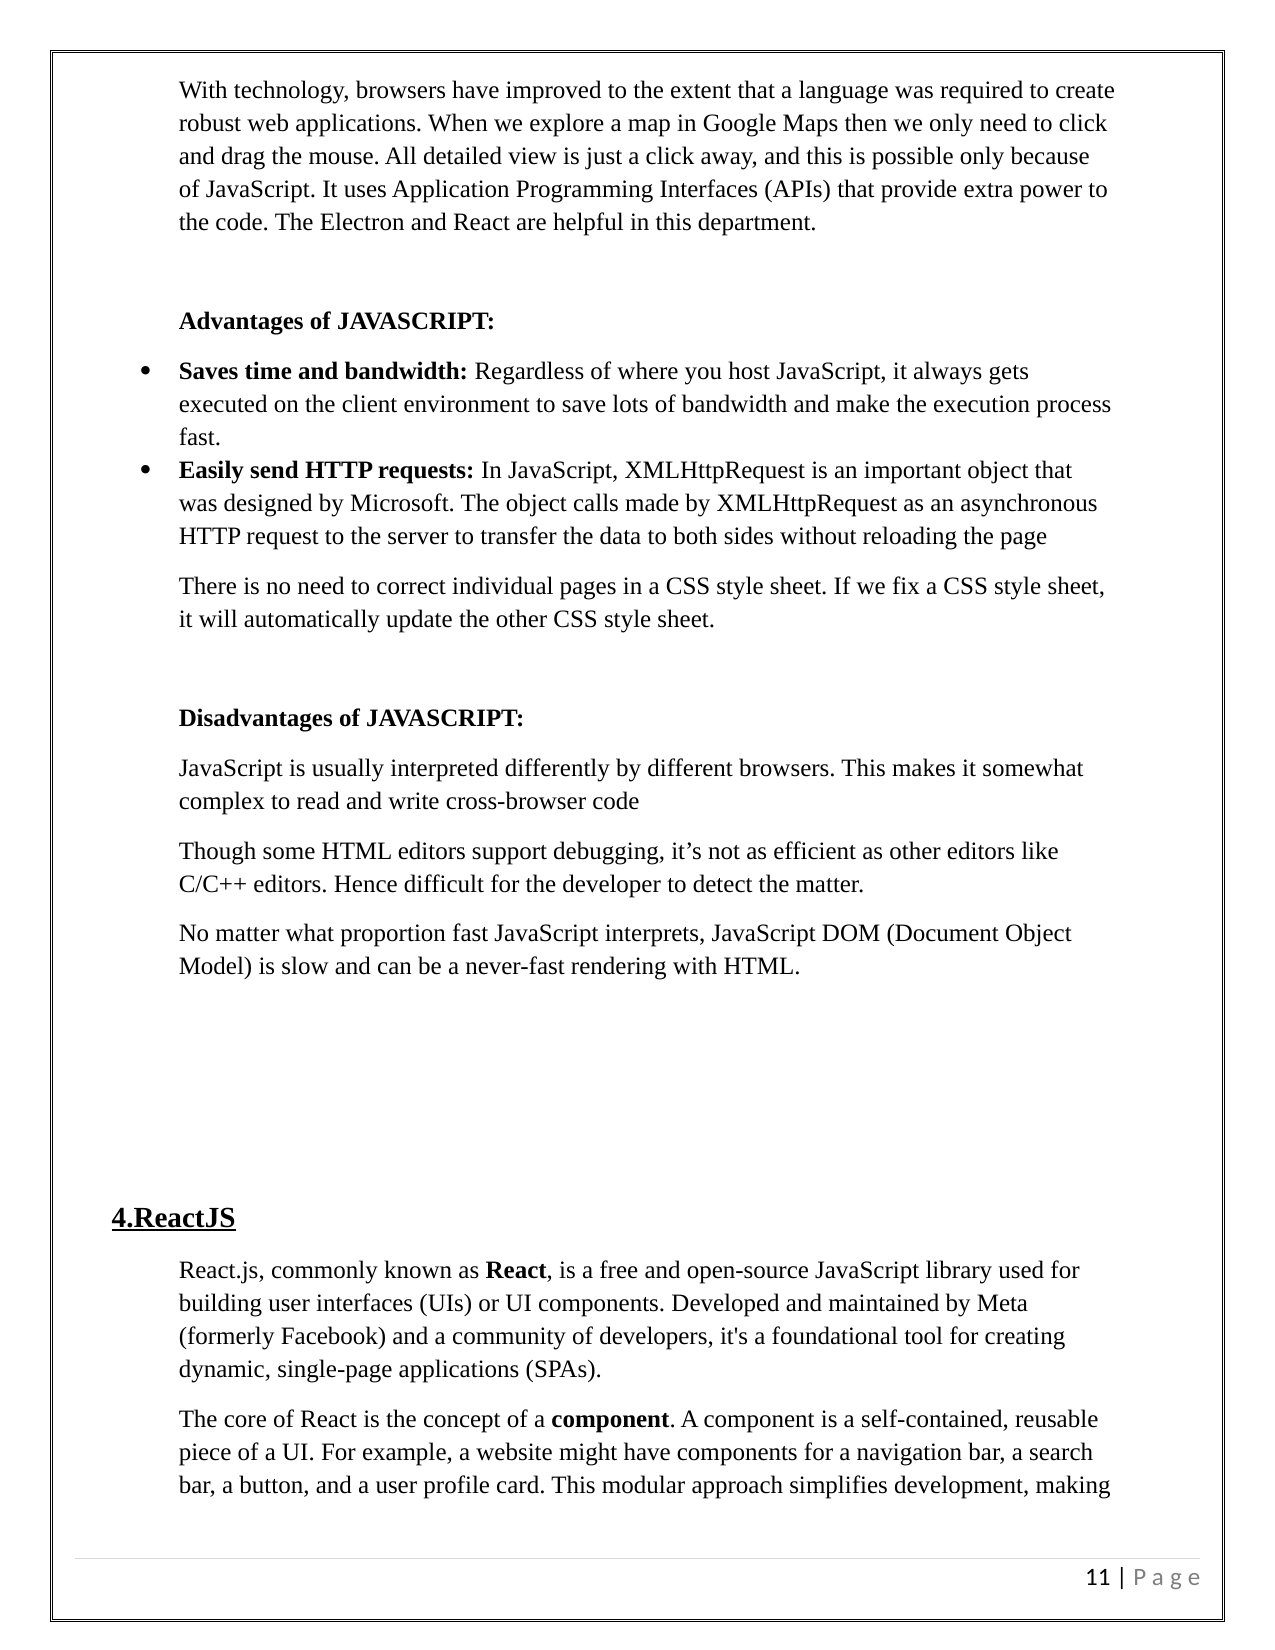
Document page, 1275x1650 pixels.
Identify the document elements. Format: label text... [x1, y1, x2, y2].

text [178, 1404, 1116, 1499]
text 4.ReactJS [75, 1200, 1116, 1233]
list Saves time and bandwidth: Regardless of where you host JavaScript, it always gets executed on the client environment to save lots of bandwidth and make the execution process fast. [141, 356, 1116, 451]
text No matter what proportion fast JavaScript interprets, JavaScript DOM (Document Object Model) is slow and can be a never-fast rendering with HTML. [178, 918, 1116, 980]
text Though some HTML editors support debugging, it’s not as efficient as other editors like C/C++ editors. Hence difficult for the developer to detect the matter. [178, 836, 1116, 897]
text JavaScript is usually interpreted differently by different browsers. This makes it somewhat complex to read and write cross-browser code [178, 753, 1116, 815]
text React.js, commonly known as React, is a free and open-source JavaScript library used for building user interfaces (UIs) or UI components. Developed and maintained by Meta (formerly Facebook) and a community of developers, it's a foundational tool for creating dynamic, single-page applications (SPAs). [178, 1255, 1116, 1383]
text With technology, browsers have improved to the extent that a language was required to create robust web applications. When we explore a map in Google Maps then we only need to click and drag the mouse. All detailed view is just a click away, and this is possible only because of JavaScript. It uses Application Programming Interfaces (APIs) that provide extra power to the code. The Electron and React are helpful in this department. [178, 75, 1116, 236]
list Easily send HTTP requests: In JavaScript, XMLHttpRequest is an important object that was designed by Microsoft. The object calls made by XMLHttpRequest as an asynchronous HTTP request to the server to transfer the data to both sides without reloading the page [141, 455, 1116, 550]
text Disadvantages of JAVASCRIPT: [178, 703, 1116, 732]
text Advantages of JAVASCRIPT: [178, 306, 1116, 335]
text There is no need to correct individual pages in a CSS style sheet. If we fix a CSS style sheet, it will automatically update the other CSS style sheet. [178, 571, 1116, 633]
